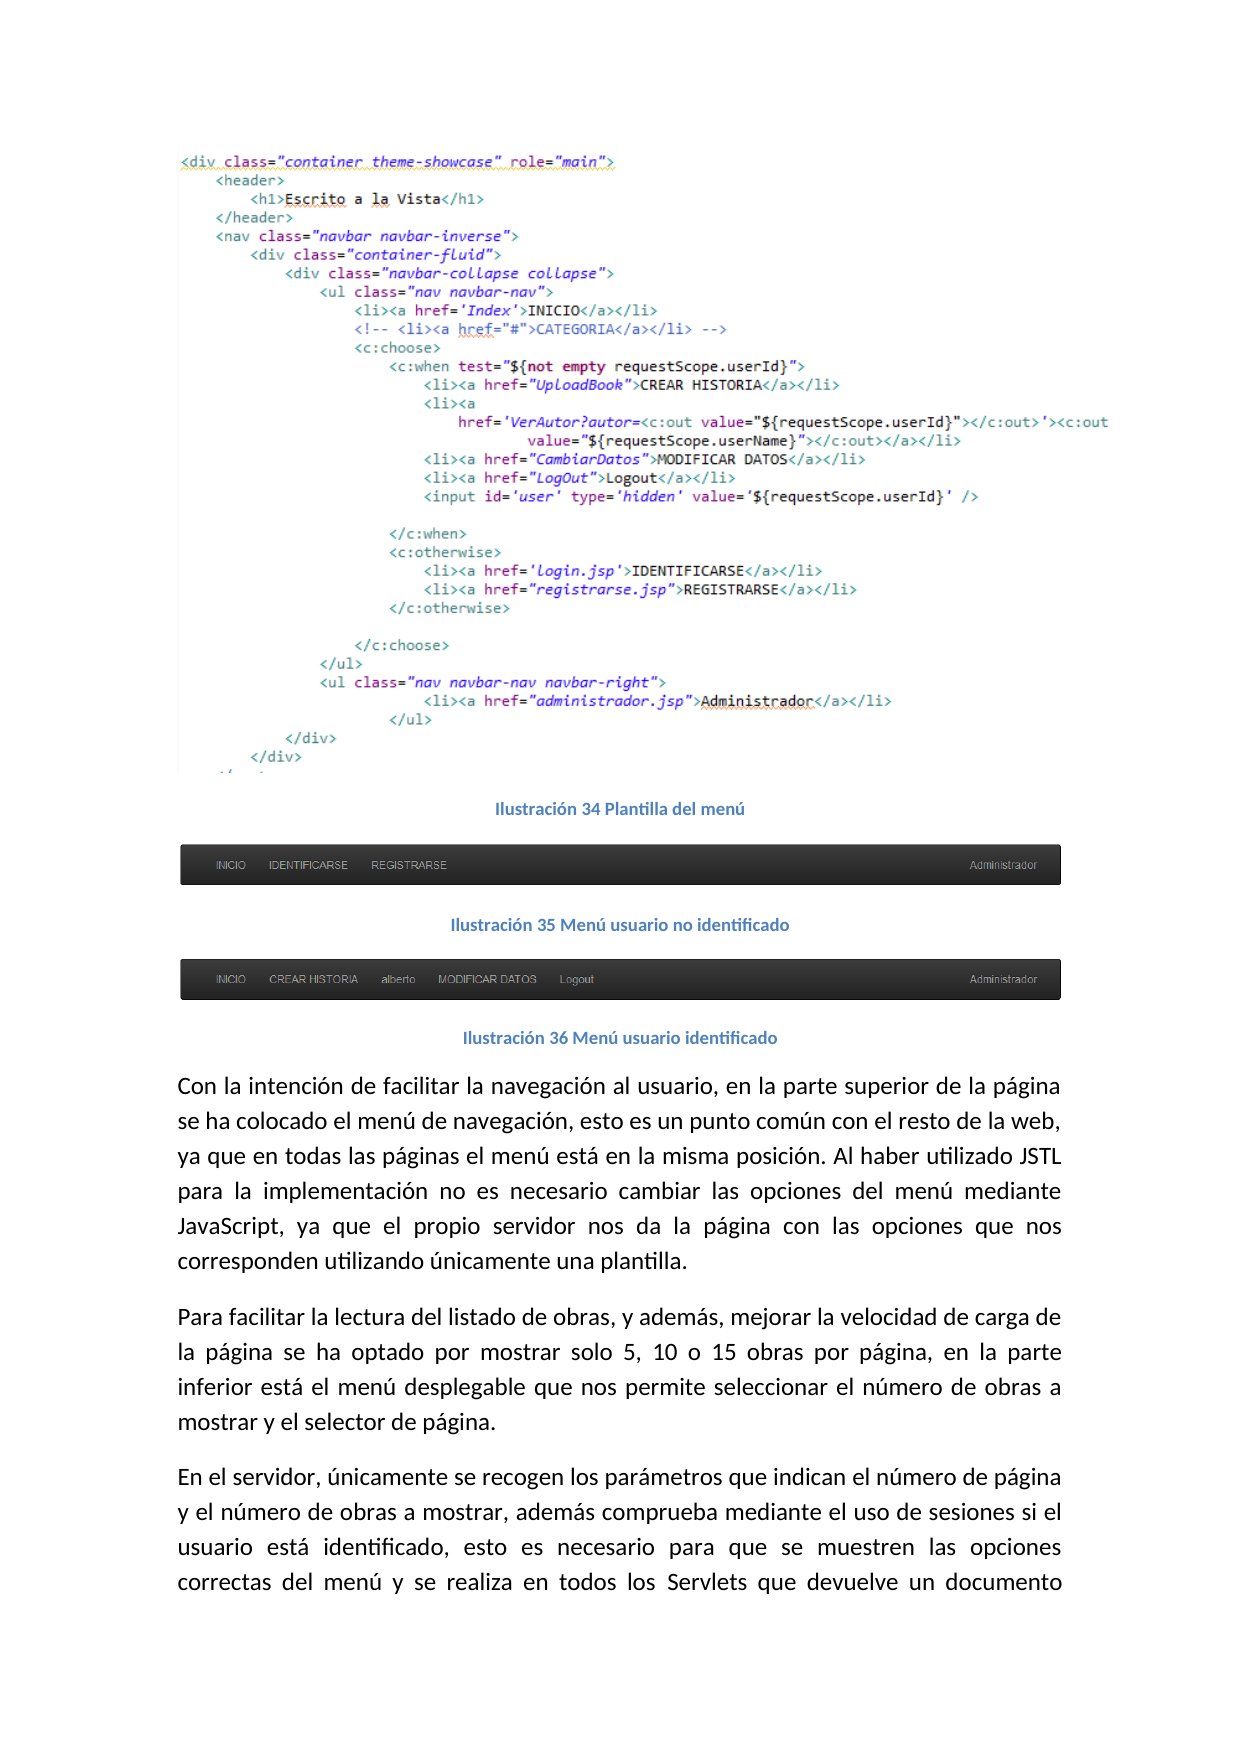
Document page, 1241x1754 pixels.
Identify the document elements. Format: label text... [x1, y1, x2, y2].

text Para facilitar la lectura del listado de obras, y además, mejorar la velocidad de carga de la página se ha optado por mostrar solo 5, 10 o 15 obras por página, en la parte inferior está el menú desplegable que nos permite seleccionar el número de obras a mostrar y el selector de página. [177, 1301, 1063, 1436]
picture [177, 956, 1063, 1001]
picture [177, 841, 1063, 888]
picture [177, 147, 1136, 773]
text Con la intención de facilitar la navegación al usuario, en la parte superior de la página se ha colocado el menú de navegación, esto es un punto común con el resto de la web, ya que en todas las páginas el menú está en la misma posición. Al haber utilizado JSTL para la implementación no es necesario cambiar las opciones del menú mediante JavaScript, ya que el propio servidor nos da la página con las opciones que nos corresponden utilizando únicamente una plantilla. [177, 1070, 1063, 1275]
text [177, 1461, 1063, 1597]
